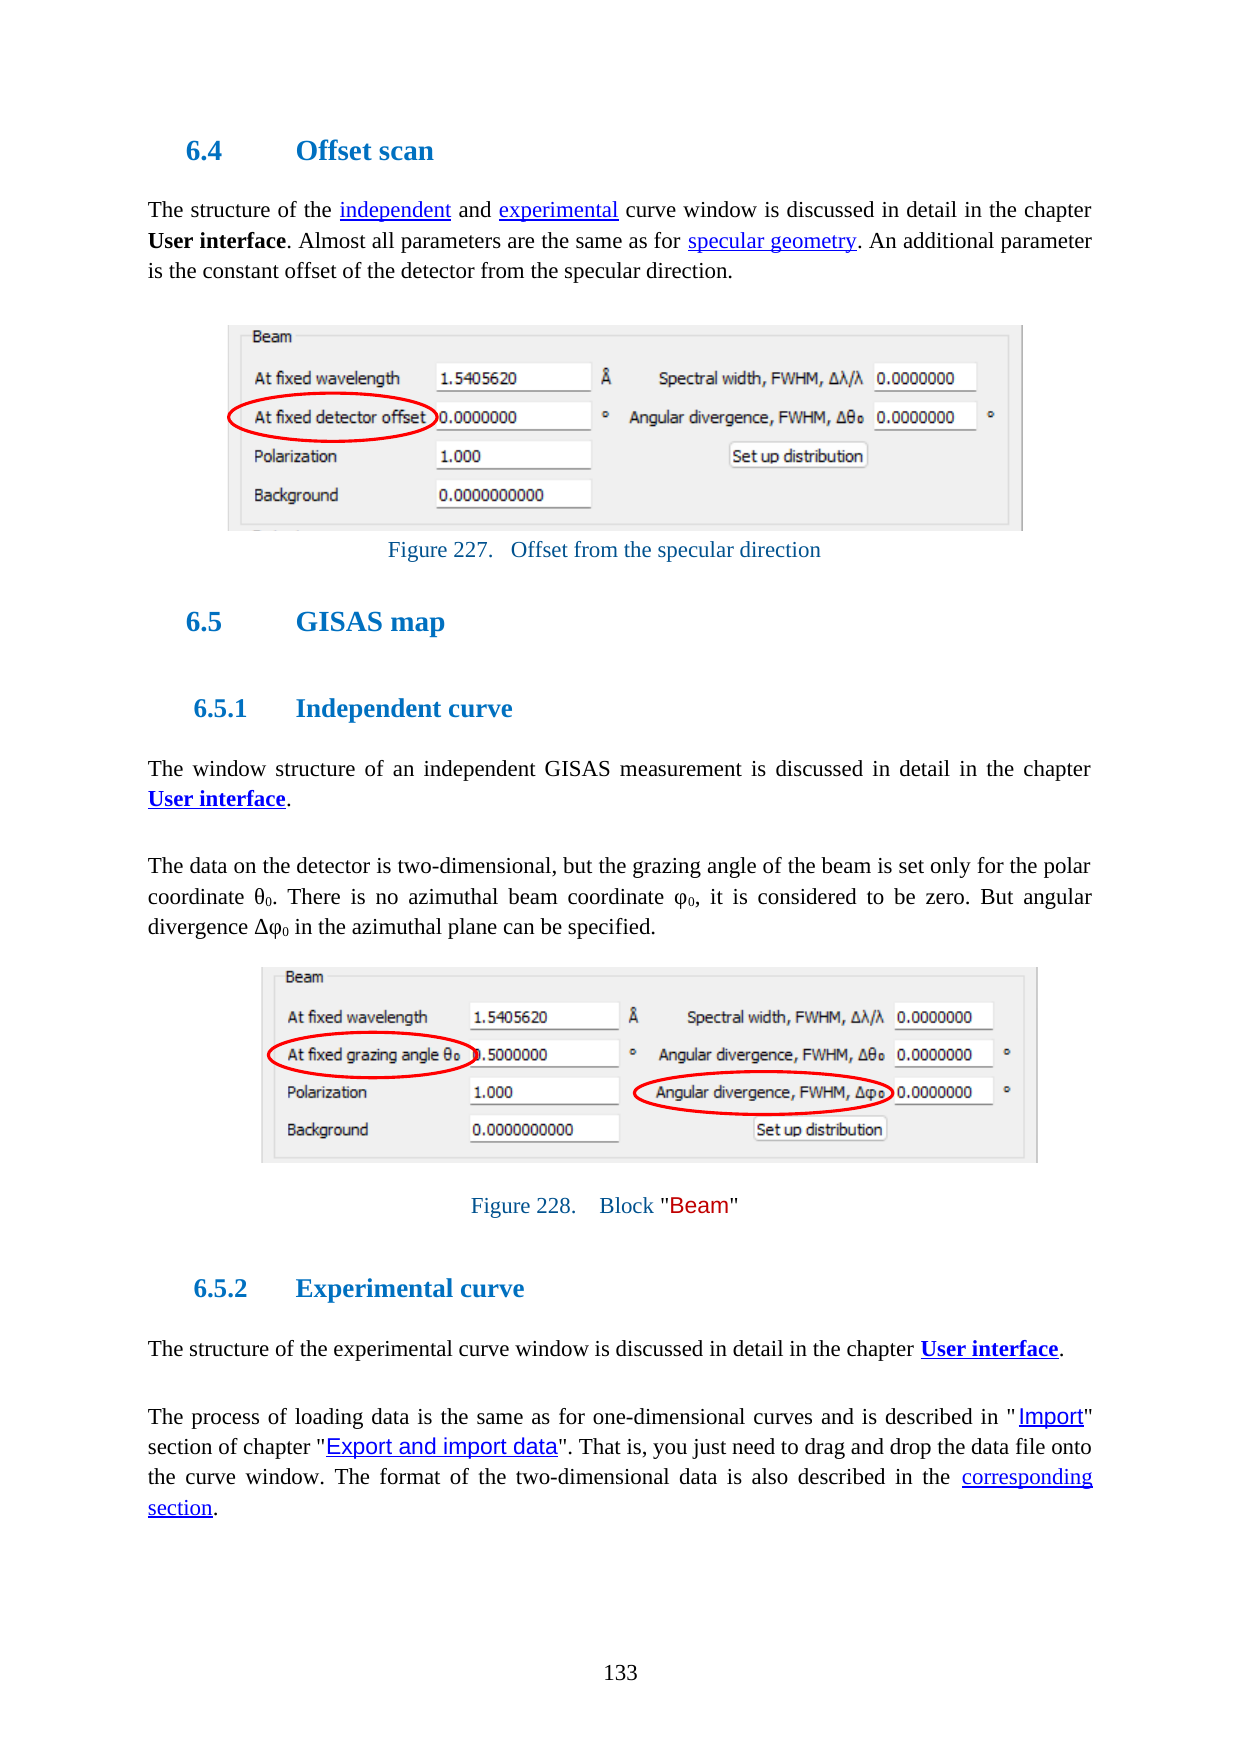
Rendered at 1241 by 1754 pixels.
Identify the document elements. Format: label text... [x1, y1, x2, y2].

text The data on the detector is two-dimensional, but the grazing angle of the beam is set only for the polar coordinate θ0. There is no azimuthal beam coordinate φ0, it is considered to be zero. But angular divergence Δφ0 in the azimuthal plane can be specified. [148, 853, 1093, 939]
text The process of loading data is the same as for one-dimensional curves and is described in "Import" section of chapter "Export and import data". That is, you just need to drag and drop the data file onto the curve window. The format of the two-dimensional data is also described in the corresponding section. [148, 1403, 1093, 1520]
text The window structure of an independent GISAS measurement is discussed in detail in the chapter User interface. [148, 755, 1093, 811]
text The structure of the independent and experimental curve window is discussed in detail in the chapter User interface. Almost all parameters are the same as for specular geometry. An additional parameter is the constant offset of the detector from the specular direction. [148, 196, 1093, 283]
text The structure of the experimental curve window is discussed in detail in the chapter User interface. [148, 1335, 1093, 1361]
picture [231, 395, 435, 439]
subtitle Experimental curve [193, 1273, 1093, 1304]
subtitle Independent curve [193, 692, 1093, 723]
picture [227, 325, 1023, 531]
picture [261, 967, 1038, 1163]
subtitle Offset scan [155, 133, 1093, 166]
subtitle GISAS map [155, 604, 1093, 637]
